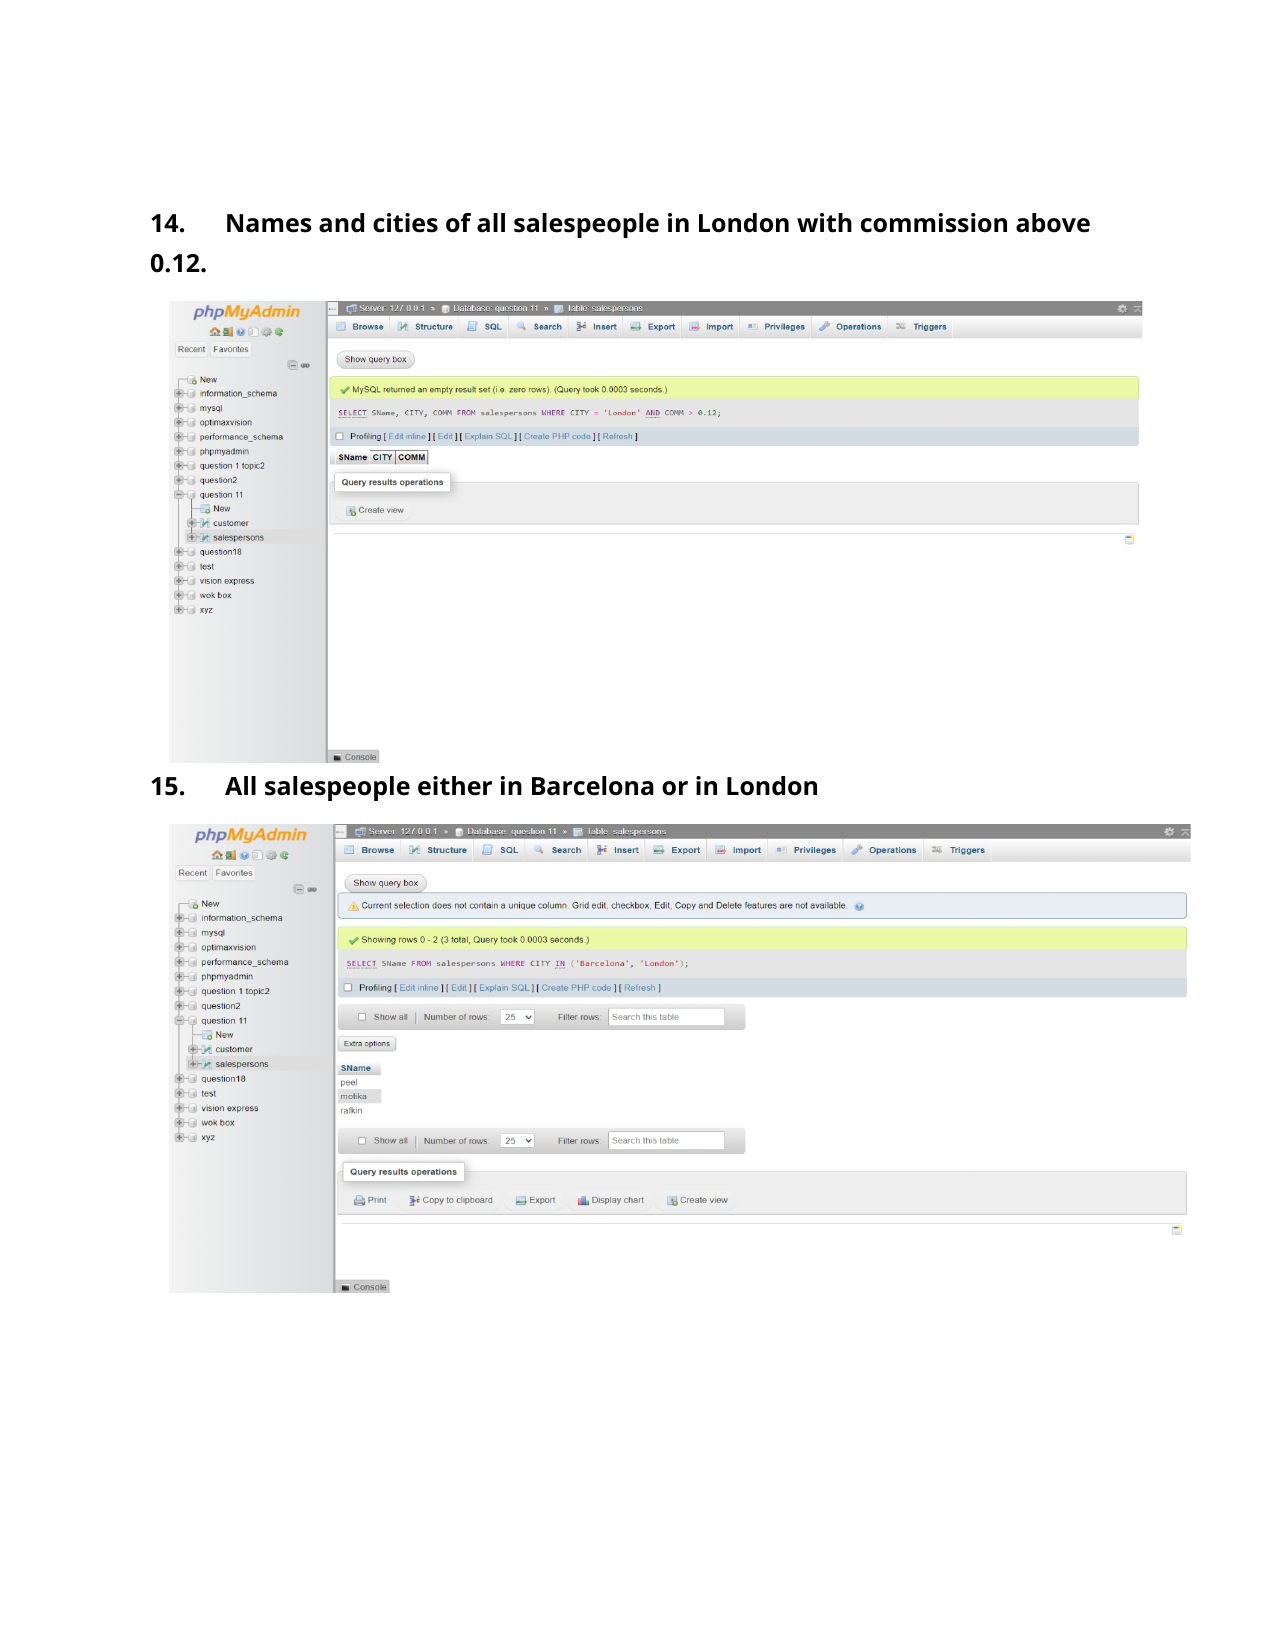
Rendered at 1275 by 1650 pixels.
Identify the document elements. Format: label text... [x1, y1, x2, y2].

text 15. All salespeople either in Barcelona or in London [150, 302, 1125, 802]
text 14. Names and cities of all salespeople in London with commission above 0.12. [150, 206, 1125, 280]
